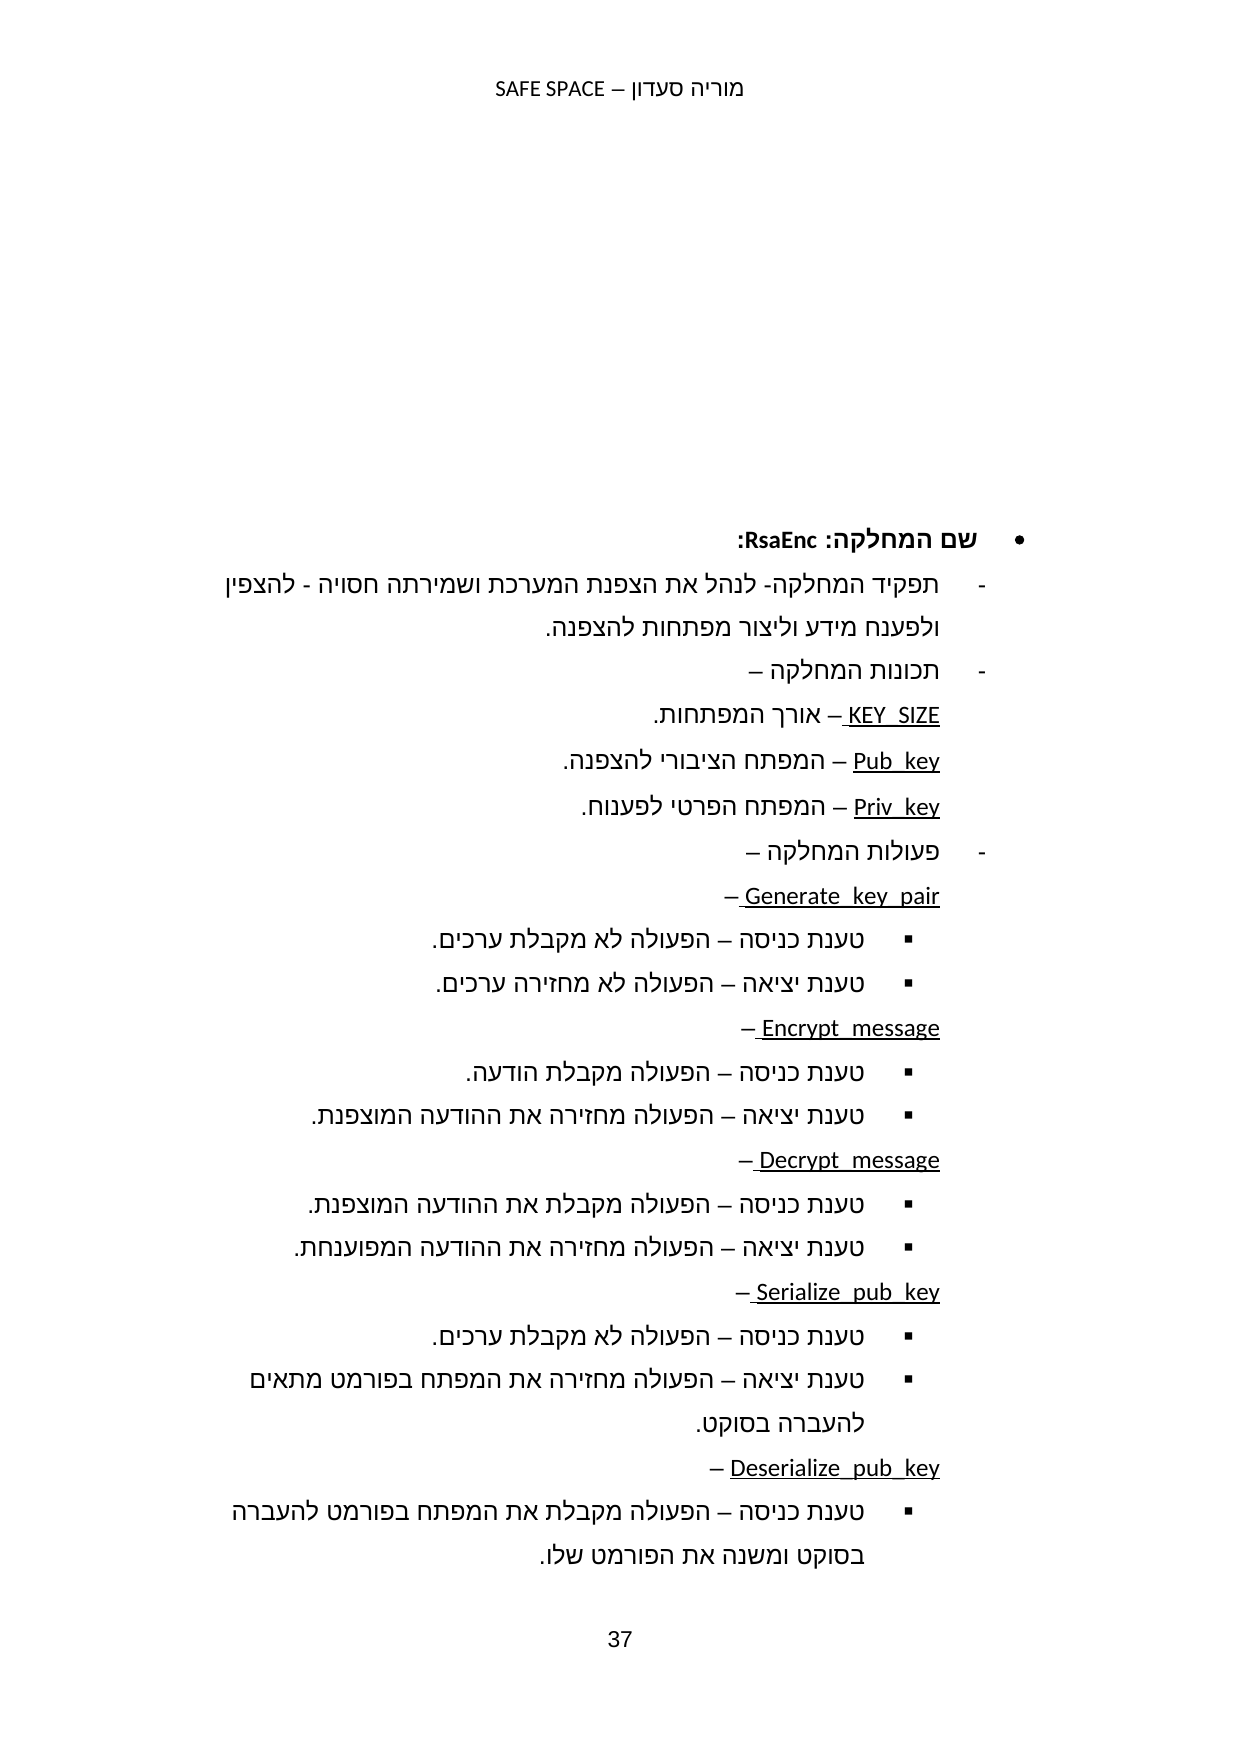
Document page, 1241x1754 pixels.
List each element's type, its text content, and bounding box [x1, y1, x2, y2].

list Decrypt_message – [187, 1144, 940, 1175]
list טענת יציאה – הפעולה מחזירה את ההודעה המוצפנת. [187, 1101, 903, 1130]
list טענת כניסה – הפעולה מקבלת הודעה. [187, 1058, 903, 1087]
list פעולות המחלקה – [187, 837, 978, 865]
list Encrypt_message – [187, 1012, 940, 1042]
list טענת כניסה – הפעולה מקבלת את המפתח בפורמט להעברה בסוקט ומשנה את הפורמט שלו. [187, 1497, 903, 1569]
list טענת יציאה – הפעולה לא מחזירה ערכים. [187, 969, 903, 998]
list שם המחלקה: RsaEnc: [187, 524, 1015, 555]
list תפקיד המחלקה- לנהל את הצפנת המערכת ושמירתה חסויה - להצפין ולפענח מידע וליצור מפתחות להצפנה. [187, 570, 978, 642]
list טענת כניסה – הפעולה מקבלת את ההודעה המוצפנת. [187, 1190, 903, 1219]
list תכונות המחלקה – [187, 656, 978, 685]
list Generate_key_pair – [187, 880, 940, 910]
list טענת כניסה – הפעולה לא מקבלת ערכים. [187, 1322, 903, 1351]
list Pub_key – המפתח הציבורי להצפנה. [187, 745, 940, 776]
list טענת יציאה – הפעולה מחזירה את ההודעה המפוענחת. [187, 1233, 903, 1262]
list טענת יציאה – הפעולה מחזירה את המפתח בפורמט מתאים להעברה בסוקט. [187, 1365, 903, 1437]
list טענת כניסה – הפעולה לא מקבלת ערכים. [187, 926, 903, 954]
list Deserialize_pub_key – [187, 1452, 940, 1482]
list Priv_key – המפתח הפרטי לפענוח. [187, 791, 940, 821]
list KEY_SIZE – אורך המפתחות. [187, 699, 940, 730]
list Serialize_pub_key – [187, 1276, 940, 1307]
